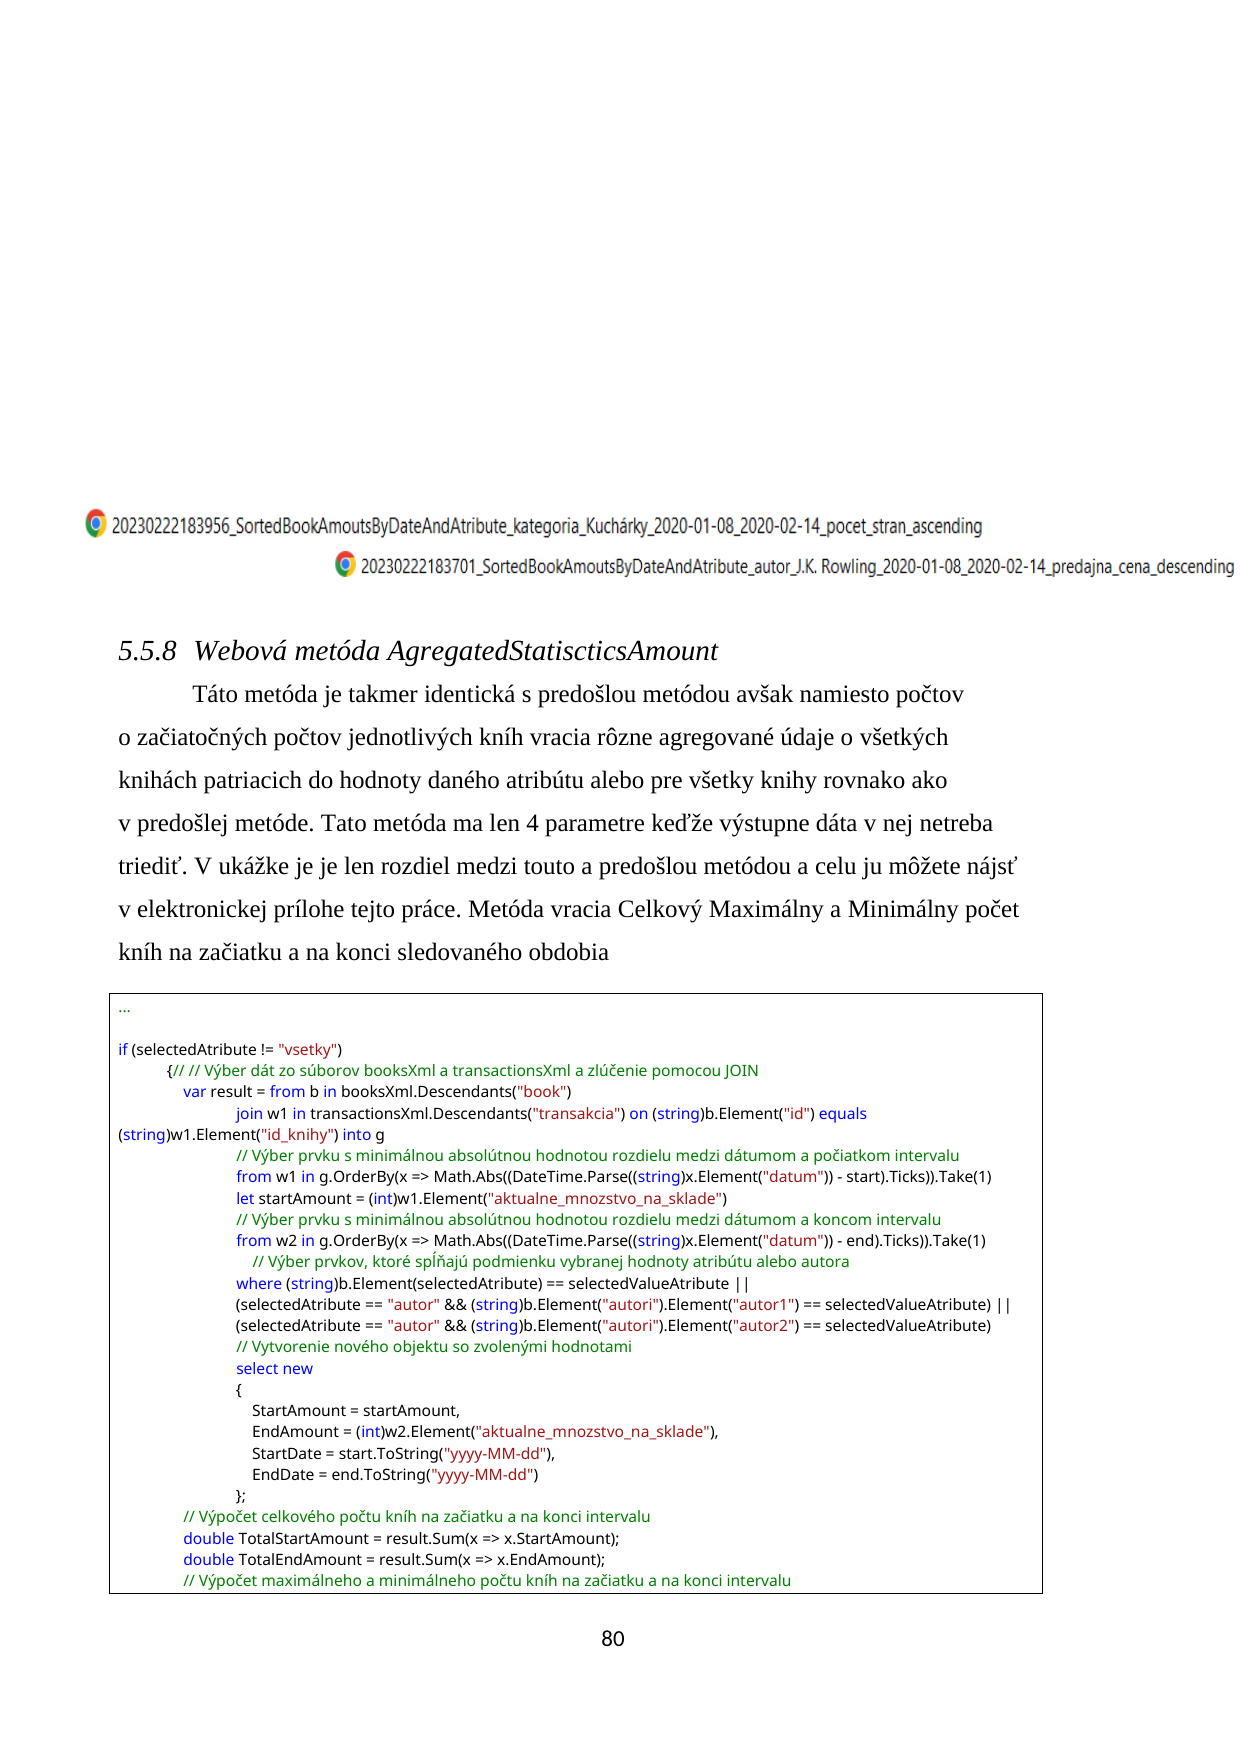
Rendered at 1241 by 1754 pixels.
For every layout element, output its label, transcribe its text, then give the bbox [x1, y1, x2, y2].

text double TotalEndAmount = result.Sum(x => x.EndAmount); [118, 1549, 1033, 1567]
text join w1 in transactionsXml.Descendants("transakcia") on (string)b.Element("id") equals (string)w1.Element("id_knihy") into g [118, 1102, 1033, 1145]
text // Výber prvkov, ktoré spĺňajú podmienku vybranej hodnoty atribútu alebo autora [118, 1251, 1033, 1272]
text // Výber prvku s minimálnou absolútnou hodnotou rozdielu medzi dátumom a koncom intervalu [118, 1209, 1033, 1230]
text {// // Výber dát zo súborov booksXml a transactionsXml a zlúčenie pomocou JOIN [118, 1060, 1033, 1081]
subtitle Webová metóda AgregatedStatiscticsAmount [118, 633, 1033, 666]
text let startAmount = (int)w1.Element("aktualne_mnozstvo_na_sklade") [118, 1187, 1033, 1209]
text // Výpočet maximálneho a minimálneho počtu kníh na začiatku a na konci intervalu [110, 1567, 1042, 1593]
text }; [118, 1485, 1033, 1506]
text // Vytvorenie nového objektu so zvolenými hodnotami [118, 1336, 1033, 1357]
text from w2 in g.OrderBy(x => Math.Abs((DateTime.Parse((string)x.Element("datum")) - end).Ticks)).Take(1) [118, 1230, 1033, 1251]
picture [324, 546, 1241, 581]
text where (string)b.Element(selectedAtribute) == selectedValueAtribute || [118, 1272, 1033, 1294]
text EndDate = end.ToString("yyyy-MM-dd") [118, 1464, 1033, 1485]
text (selectedAtribute == "autor" && (string)b.Element("autori").Element("autor2") == selectedValueAtribute) [118, 1315, 1033, 1336]
text select new [118, 1357, 1033, 1379]
picture [72, 505, 988, 539]
text { [118, 1379, 1033, 1400]
text var result = from b in booksXml.Descendants("book") [118, 1081, 1033, 1102]
text StartDate = start.ToString("yyyy-MM-dd"), [118, 1442, 1033, 1464]
text from w1 in g.OrderBy(x => Math.Abs((DateTime.Parse((string)x.Element("datum")) - start).Ticks)).Take(1) [118, 1166, 1033, 1187]
text ... [110, 994, 1042, 1017]
text Táto metóda je takmer identická s predošlou metódou avšak namiesto počtov o začiatočných počtov jednotlivých kníh vracia rôzne agregované údaje o všetkých knihách patriacich do hodnoty daného atribútu alebo pre všetky knihy rovnako ako v predošlej metóde. Tato metóda ma len 4 parametre keďže výstupne dáta v nej netreba triediť. V ukážke je je len rozdiel medzi touto a predošlou metódou a celu ju môžete nájsť v elektronickej prílohe tejto práce. Metóda vracia Celkový Maximálny a Minimálny počet kníh na začiatku a na konci sledovaného obdobia [118, 679, 1033, 966]
text double TotalStartAmount = result.Sum(x => x.StartAmount); [118, 1527, 1033, 1549]
text if (selectedAtribute != "vsetky") [118, 1039, 1033, 1060]
text // Výpočet celkového počtu kníh na začiatku a na konci intervalu [118, 1506, 1033, 1527]
text StartAmount = startAmount, [118, 1400, 1033, 1421]
text (selectedAtribute == "autor" && (string)b.Element("autori").Element("autor1") == selectedValueAtribute) || [118, 1294, 1033, 1315]
text EndAmount = (int)w2.Element("aktualne_mnozstvo_na_sklade"), [118, 1421, 1033, 1442]
text // Výber prvku s minimálnou absolútnou hodnotou rozdielu medzi dátumom a počiatkom intervalu [118, 1145, 1033, 1166]
